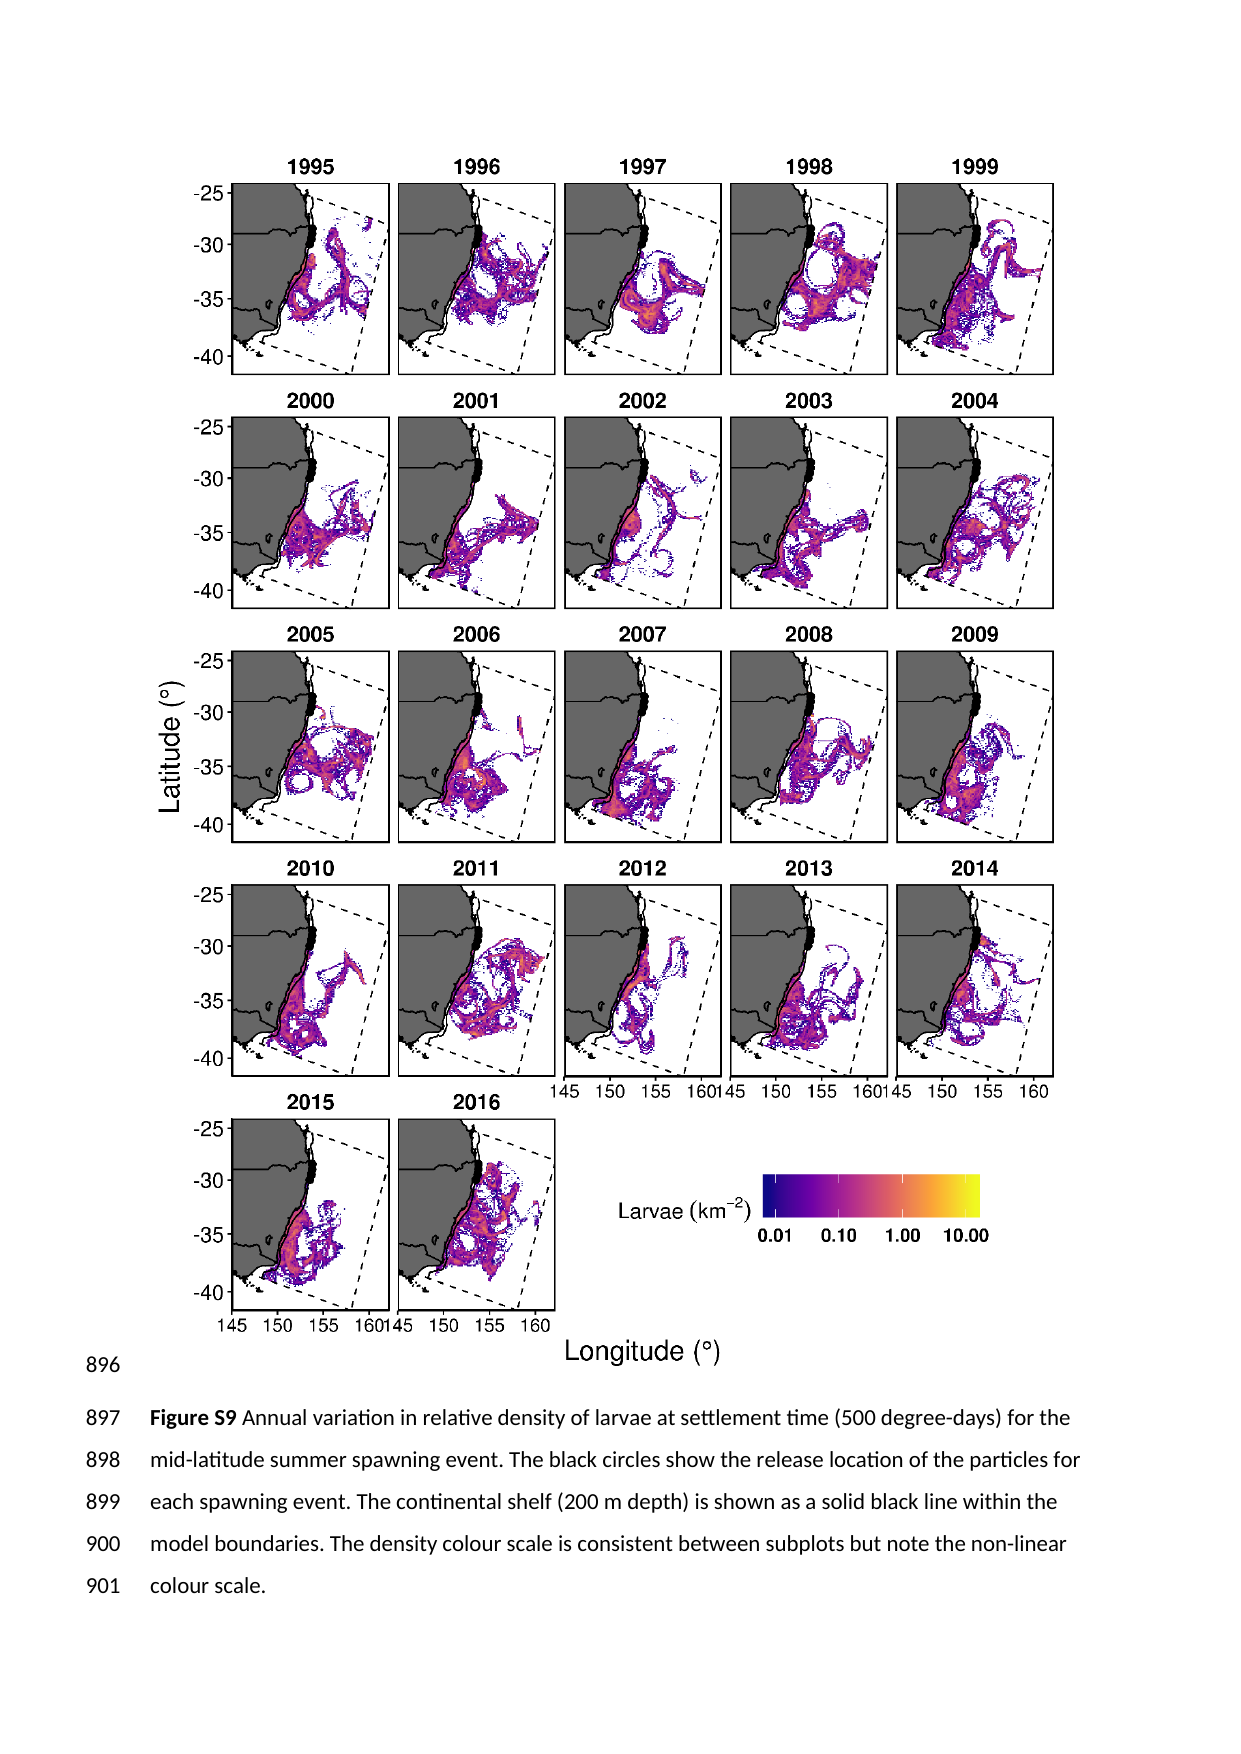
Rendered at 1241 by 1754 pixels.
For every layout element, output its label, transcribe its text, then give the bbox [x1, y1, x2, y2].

picture [150, 150, 1062, 1373]
text Figure S9 Annual variation in relative density of larvae at settlement time (500 degree-days) for the mid-latitude summer spawning event. The black circles show the release location of the particles for each spawning event. The continental shelf (200 m depth) is shown as a solid black line within the model boundaries. The density colour scale is consistent between subplots but note the non-linear colour scale. [150, 1403, 1090, 1599]
